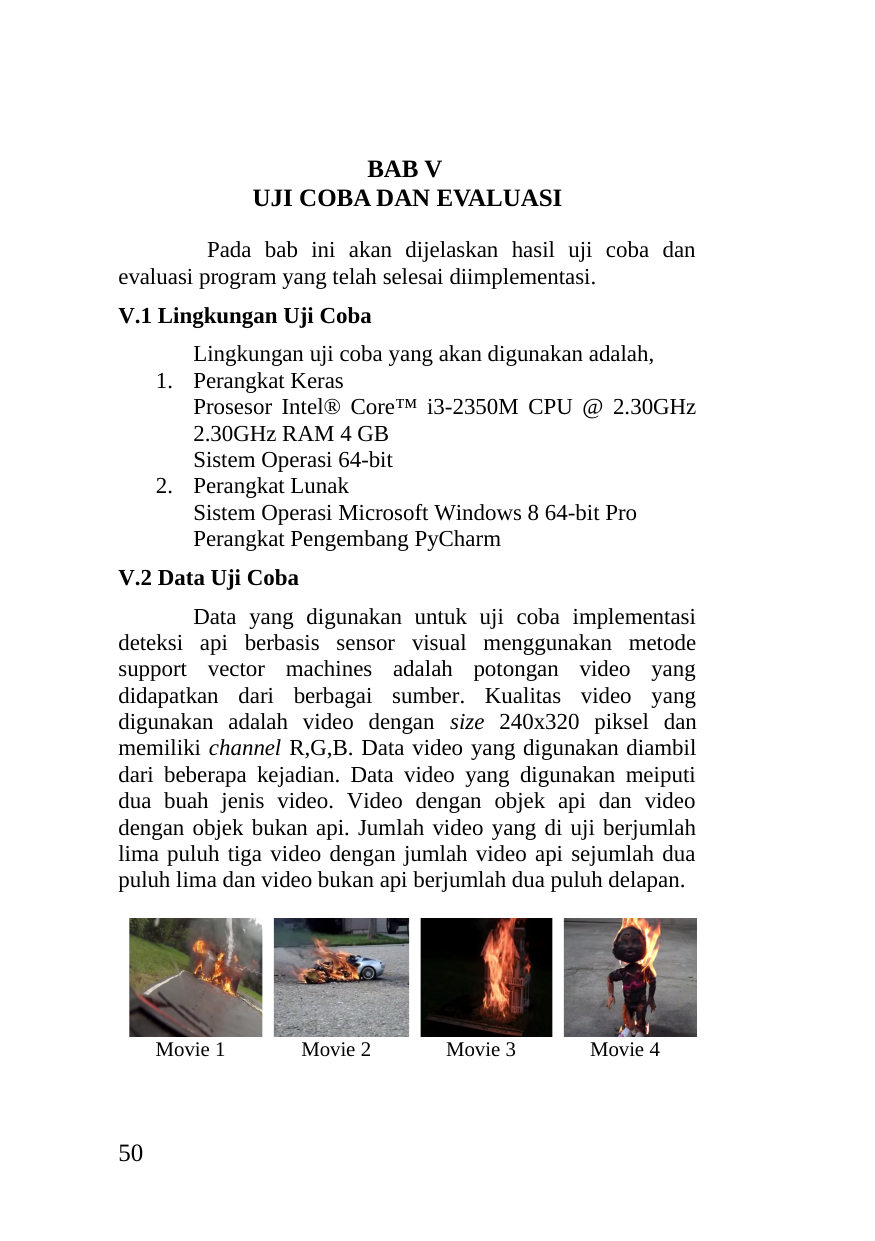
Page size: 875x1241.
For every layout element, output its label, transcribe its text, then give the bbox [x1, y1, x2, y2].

list Sistem Operasi 64-bit [193, 446, 697, 472]
subtitle UJI COBA DAN EVALUASI [118, 154, 697, 211]
table_header Movie 2 [263, 919, 409, 1061]
list Sistem Operasi Microsoft Windows 8 64-bit Pro [193, 499, 697, 525]
picture [273, 918, 410, 1037]
picture [129, 918, 263, 1037]
list Perangkat Keras [156, 367, 697, 393]
list Perangkat Pengembang PyCharm [193, 525, 697, 551]
text Data yang digunakan untuk uji coba implementasi deteksi api berbasis sensor visual menggunakan metode support vector machines adalah potongan video yang didapatkan dari berbagai sumber. Kualitas video yang digunakan adalah video dengan size 240x320 piksel dan memiliki channel R,G,B. Data video yang digunakan diambil dari beberapa kejadian. Data video yang digunakan meiputi dua buah jenis video. Video dengan objek api dan video dengan objek bukan api. Jumlah video yang di uji berjumlah lima puluh tiga video dengan jumlah video api sejumlah dua puluh lima dan video bukan api berjumlah dua puluh delapan. [118, 603, 697, 893]
text Pada bab ini akan dijelaskan hasil uji coba dan evaluasi program yang telah selesai diimplementasi. [118, 236, 697, 289]
table_header Movie 4 [553, 919, 697, 1061]
list Prosesor Intel® Core™ i3-2350M CPU @ 2.30GHz 2.30GHz RAM 4 GB [193, 393, 697, 446]
table_header Movie 3 [409, 919, 552, 1061]
table_header Movie 1 [118, 919, 262, 1061]
text Lingkungan uji coba yang akan digunakan adalah, [118, 341, 697, 367]
subtitle Data Uji Coba [118, 564, 697, 590]
picture [563, 918, 697, 1037]
list Perangkat Lunak [156, 472, 697, 499]
picture [420, 918, 553, 1037]
subtitle Lingkungan Uji Coba [118, 302, 697, 328]
